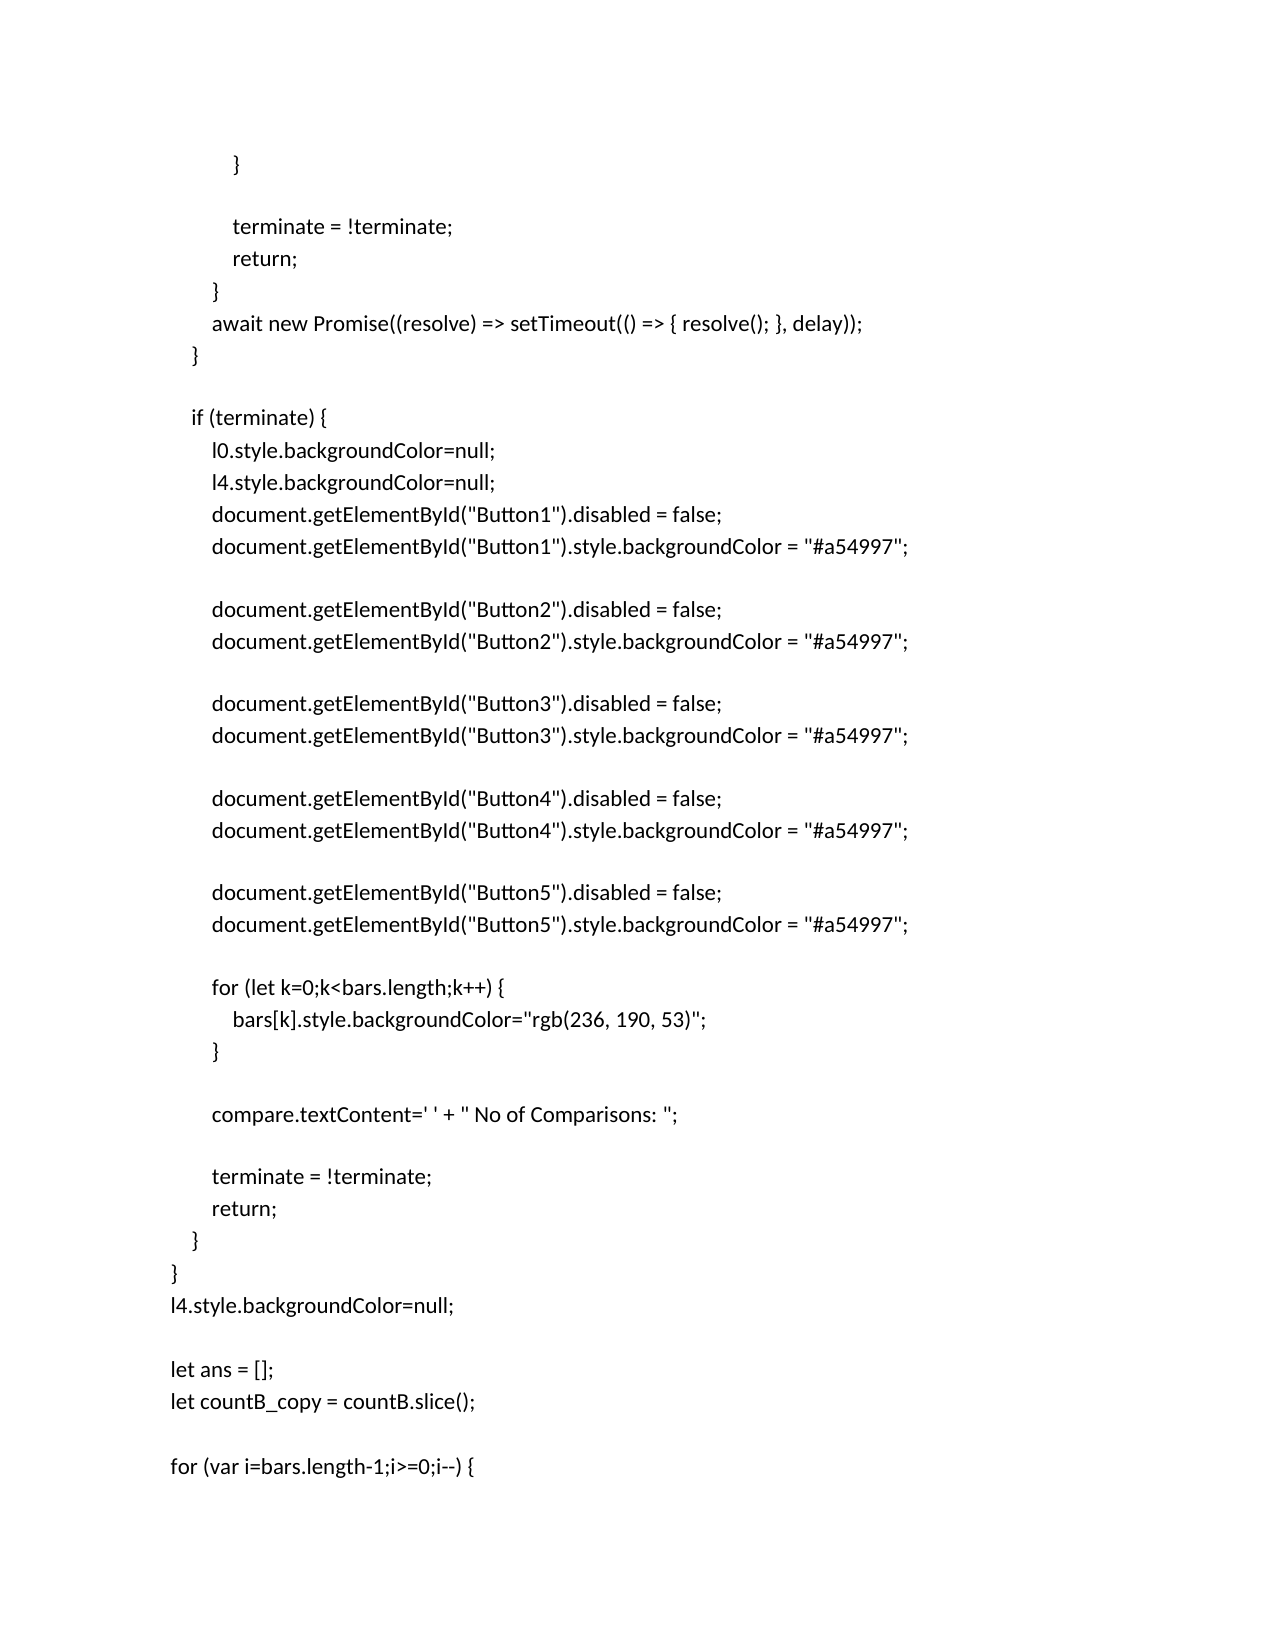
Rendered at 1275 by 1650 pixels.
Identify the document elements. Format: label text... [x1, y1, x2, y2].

text } [150, 341, 1125, 369]
text for (var i=bars.length-1;i>=0;i--) { [150, 1452, 1125, 1480]
text for (let k=0;k<bars.length;k++) { [150, 973, 1125, 1001]
text compare.textContent=' ' + " No of Comparisons: "; [150, 1100, 1125, 1128]
text document.getElementById("Button3").disabled = false; [150, 689, 1125, 717]
text } [150, 277, 1125, 305]
text } [150, 1037, 1125, 1065]
text terminate = !terminate; [150, 1162, 1125, 1190]
text document.getElementById("Button2").style.backgroundColor = "#a54997"; [150, 627, 1125, 655]
text let ans = []; [150, 1355, 1125, 1383]
text document.getElementById("Button1").disabled = false; [150, 500, 1125, 528]
text l4.style.backgroundColor=null; [150, 1291, 1125, 1319]
text document.getElementById("Button2").disabled = false; [150, 595, 1125, 623]
text await new Promise((resolve) => setTimeout(() => { resolve(); }, delay)); [150, 309, 1125, 337]
text return; [150, 244, 1125, 273]
text terminate = !terminate; [150, 212, 1125, 240]
text document.getElementById("Button3").style.backgroundColor = "#a54997"; [150, 721, 1125, 749]
text document.getElementById("Button1").style.backgroundColor = "#a54997"; [150, 532, 1125, 560]
text l0.style.backgroundColor=null; [150, 436, 1125, 464]
text if (terminate) { [150, 403, 1125, 432]
text document.getElementById("Button4").style.backgroundColor = "#a54997"; [150, 816, 1125, 844]
text return; [150, 1194, 1125, 1222]
text let countB_copy = countB.slice(); [150, 1387, 1125, 1416]
text } [150, 1259, 1125, 1287]
text document.getElementById("Button4").disabled = false; [150, 784, 1125, 812]
text } [150, 150, 1125, 178]
text l4.style.backgroundColor=null; [150, 468, 1125, 496]
text document.getElementById("Button5").disabled = false; [150, 878, 1125, 906]
text bars[k].style.backgroundColor="rgb(236, 190, 53)"; [150, 1005, 1125, 1033]
text } [150, 1227, 1125, 1254]
text document.getElementById("Button5").style.backgroundColor = "#a54997"; [150, 911, 1125, 939]
